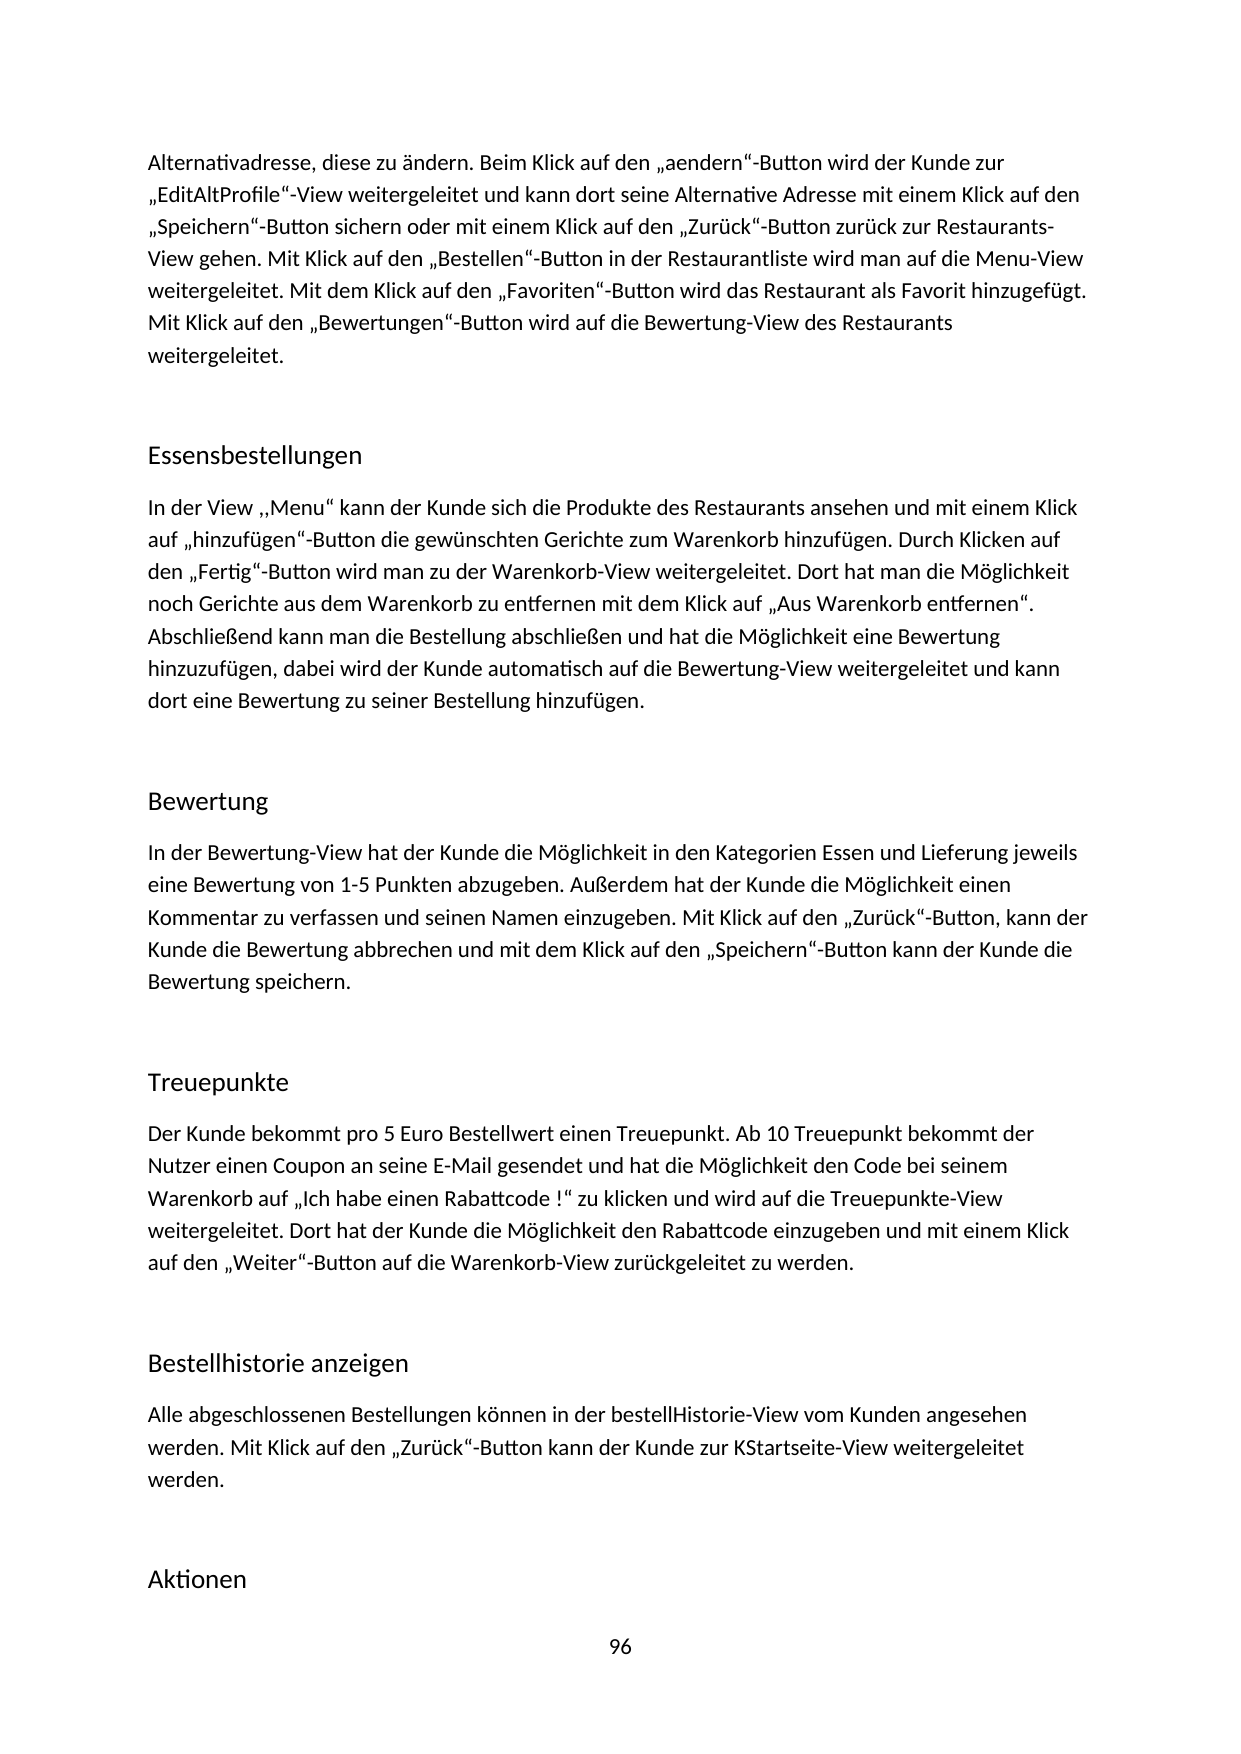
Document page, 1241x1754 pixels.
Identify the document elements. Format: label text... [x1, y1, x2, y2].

text Alle abgeschlossenen Bestellungen können in der bestellHistorie-View vom Kunden angesehen werden. Mit Klick auf den „Zurück“-Button kann der Kunde zur KStartseite-View weitergeleitet werden. [148, 1401, 1093, 1493]
text Aktionen [148, 1563, 1093, 1596]
text In der View ,,Menu“ kann der Kunde sich die Produkte des Restaurants ansehen und mit einem Klick auf „hinzufügen“-Button die gewünschten Gerichte zum Warenkorb hinzufügen. Durch Klicken auf den „Fertig“-Button wird man zu der Warenkorb-View weitergeleitet. Dort hat man die Möglichkeit noch Gerichte aus dem Warenkorb zu entfernen mit dem Klick auf „Aus Warenkorb entfernen“. Abschließend kann man die Bestellung abschließen und hat die Möglichkeit eine Bewertung hinzuzufügen, dabei wird der Kunde automatisch auf die Bewertung-View weitergeleitet und kann dort eine Bewertung zu seiner Bestellung hinzufügen. [148, 493, 1093, 714]
text Essensbestellungen [148, 438, 1093, 471]
text Bestellhistorie anzeigen [148, 1346, 1093, 1379]
text Bewertung [148, 784, 1093, 817]
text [148, 148, 1093, 369]
text Der Kunde bekommt pro 5 Euro Bestellwert einen Treuepunkt. Ab 10 Treuepunkt bekommt der Nutzer einen Coupon an seine E-Mail gesendet und hat die Möglichkeit den Code bei seinem Warenkorb auf „Ich habe einen Rabattcode !“ zu klicken und wird auf die Treuepunkte-View weitergeleitet. Dort hat der Kunde die Möglichkeit den Rabattcode einzugeben und mit einem Klick auf den „Weiter“-Button auf die Warenkorb-View zurückgeleitet zu werden. [148, 1119, 1093, 1276]
text Treuepunkte [148, 1065, 1093, 1098]
text In der Bewertung-View hat der Kunde die Möglichkeit in den Kategorien Essen und Lieferung jeweils eine Bewertung von 1-5 Punkten abzugeben. Außerdem hat der Kunde die Möglichkeit einen Kommentar zu verfassen und seinen Namen einzugeben. Mit Klick auf den „Zurück“-Button, kann der Kunde die Bewertung abbrechen und mit dem Klick auf den „Speichern“-Button kann der Kunde die Bewertung speichern. [148, 838, 1093, 995]
